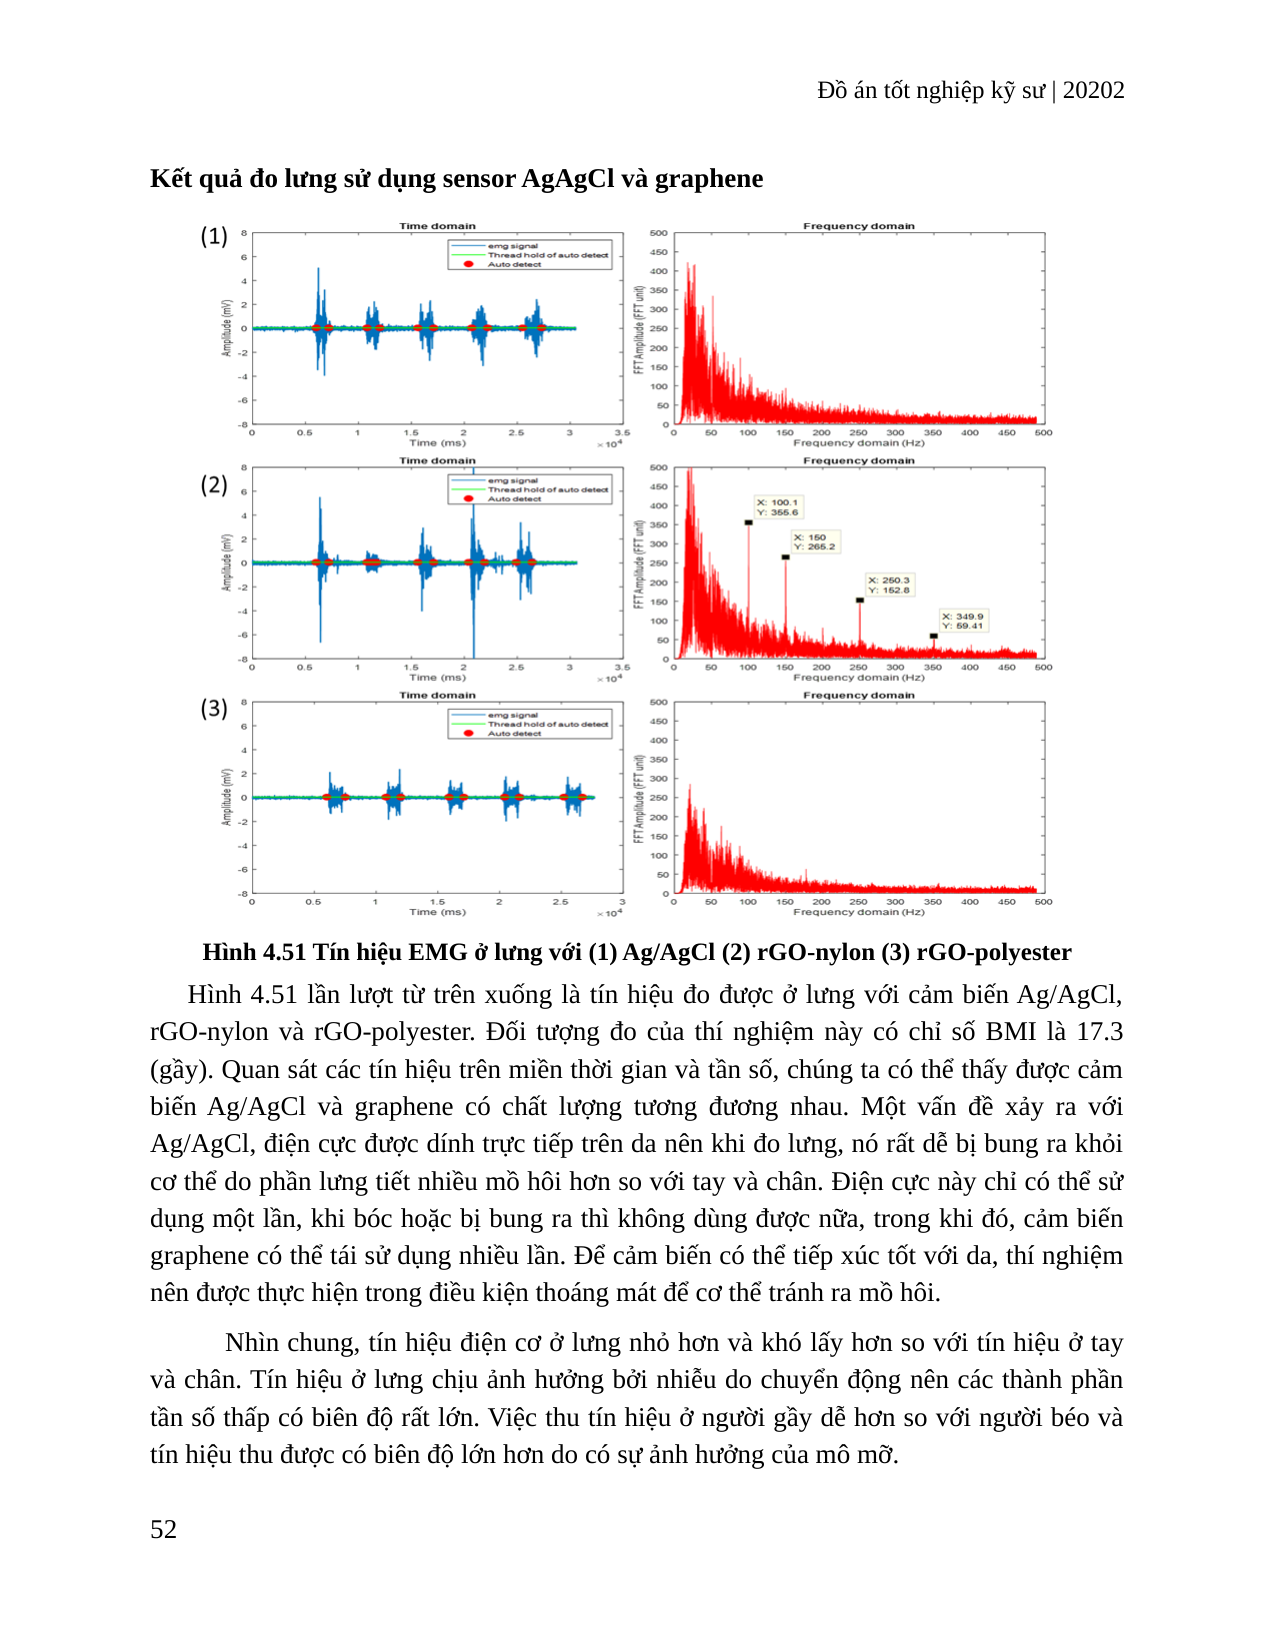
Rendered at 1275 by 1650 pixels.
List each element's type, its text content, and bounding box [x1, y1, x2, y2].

picture [185, 212, 1090, 919]
text Kết quả đo lưng sử dụng sensor AgAgCl và graphene [150, 162, 1125, 194]
text Nhìn chung, tín hiệu điện cơ ở lưng nhỏ hơn và khó lấy hơn so với tín hiệu ở tay và chân. Tín hiệu ở lưng chịu ảnh hưởng bởi nhiễu do chuyển động nên các thành phần tần số thấp có biên độ rất lớn. Việc thu tín hiệu ở người gầy dễ hơn so với người béo và tín hiệu thu được có biên độ lớn hơn do có sự ảnh hưởng của mô mỡ. [150, 1326, 1125, 1469]
